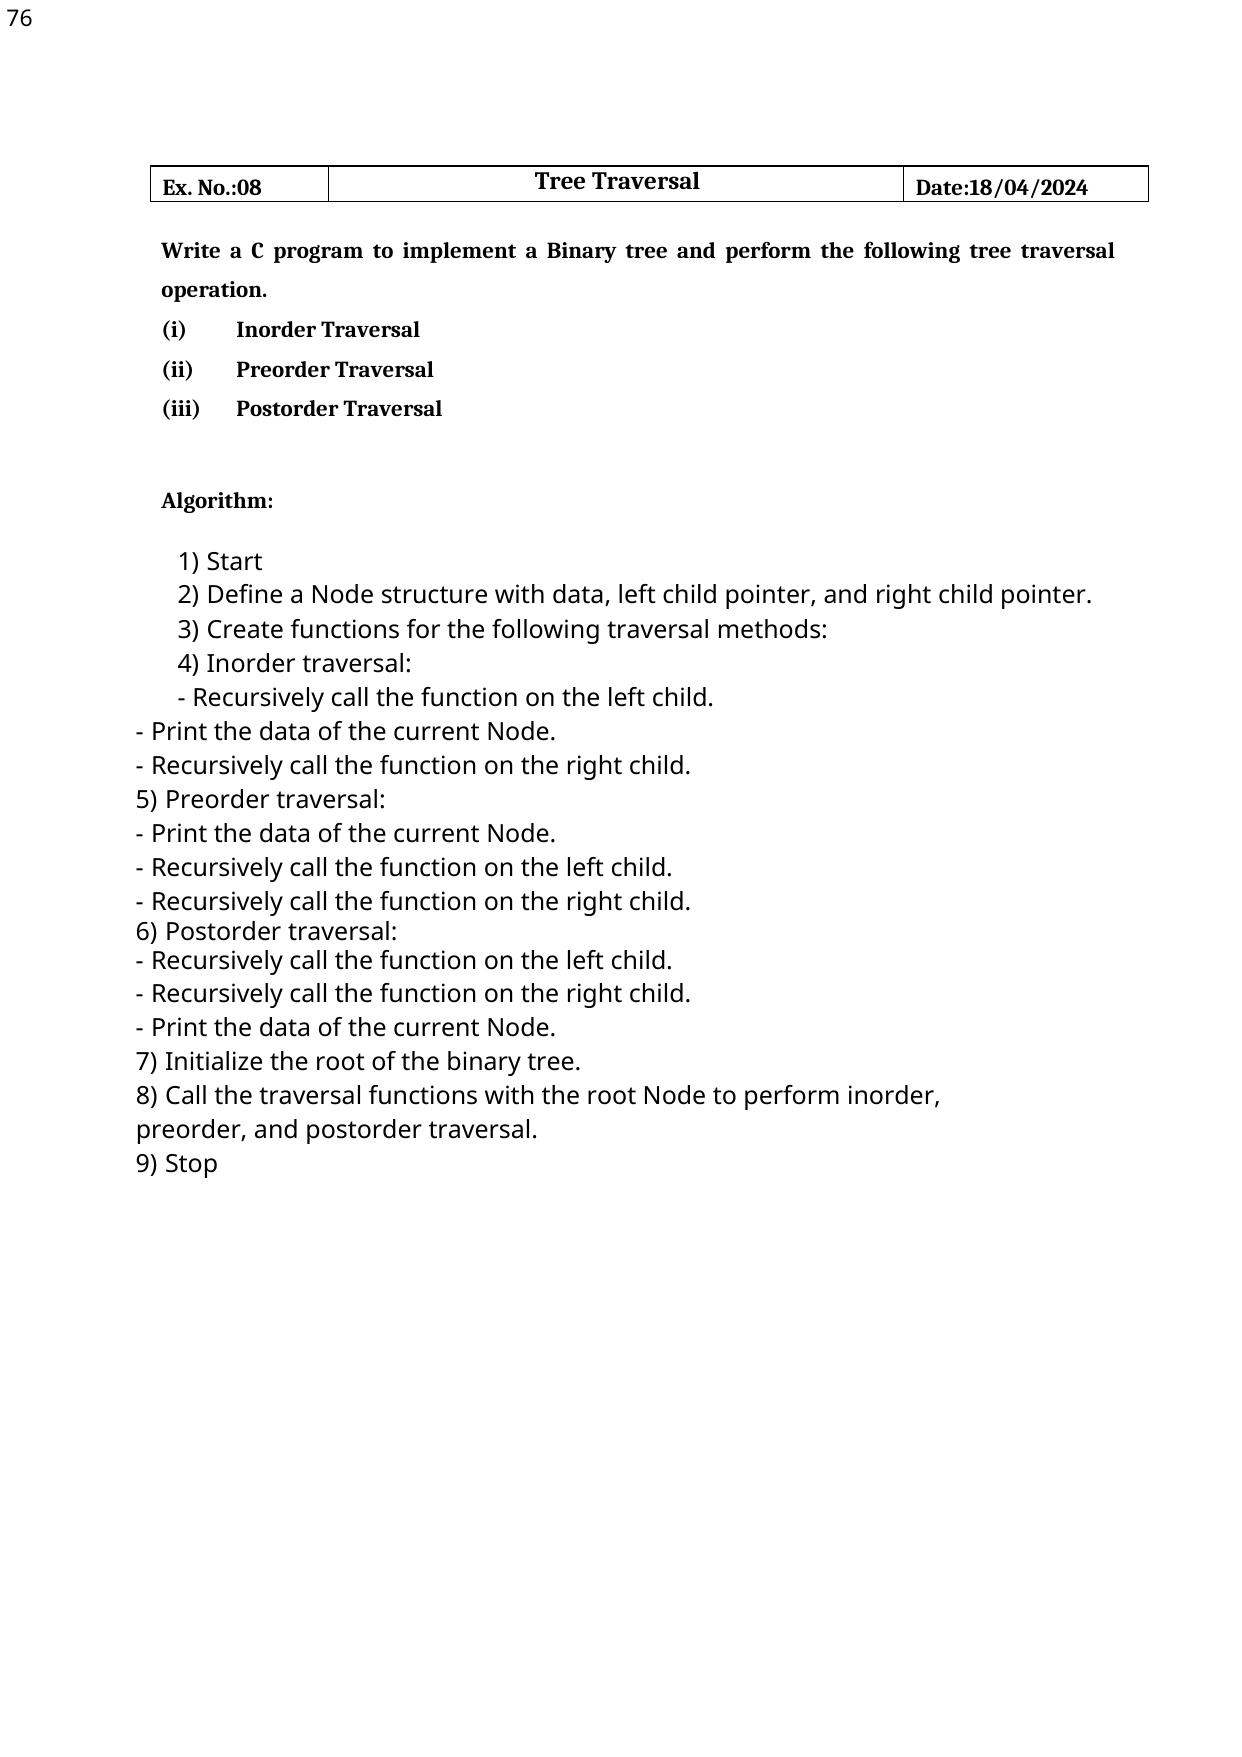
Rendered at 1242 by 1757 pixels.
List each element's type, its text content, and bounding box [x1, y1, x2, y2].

list Inorder Traversal [161, 317, 1162, 343]
list Stop [135, 1146, 1162, 1179]
list Inorder traversal: [177, 645, 1162, 679]
list Postorder traversal: [135, 918, 1162, 947]
list Recursively call the function on the right child. [135, 747, 1162, 782]
table_header Ex. No.:08 [151, 167, 328, 201]
list Define a Node structure with data, left child pointer, and right child pointer. [177, 577, 1162, 611]
list Create functions for the following traversal methods: [177, 611, 1162, 645]
table_header Date:18/04/2024 [904, 167, 1148, 201]
text - Recursively call the function on the left child. [177, 679, 1162, 713]
list Recursively call the function on the right child. [135, 975, 1162, 1009]
list Recursively call the function on the left child. [135, 850, 1162, 884]
list Print the data of the current Node. [135, 713, 1162, 747]
list Postorder Traversal [161, 396, 1162, 422]
list Call the traversal functions with the root Node to perform inorder, preorder, and postorder traversal. [136, 1077, 1039, 1146]
list Print the data of the current Node. [135, 1009, 1162, 1043]
text Write a C program to implement a Binary tree and perform the following tree traversal operation. [161, 237, 1162, 303]
text Algorithm: [161, 488, 1162, 514]
table_header Tree Traversal [329, 167, 903, 201]
list Recursively call the function on the left child. [135, 947, 1162, 975]
list Print the data of the current Node. [135, 816, 1162, 850]
list Preorder traversal: [135, 782, 1162, 816]
list Initialize the root of the binary tree. [135, 1043, 1162, 1077]
list Start [177, 543, 1162, 577]
list Preorder Traversal [161, 356, 1162, 383]
list Recursively call the function on the right child. [135, 884, 1162, 918]
